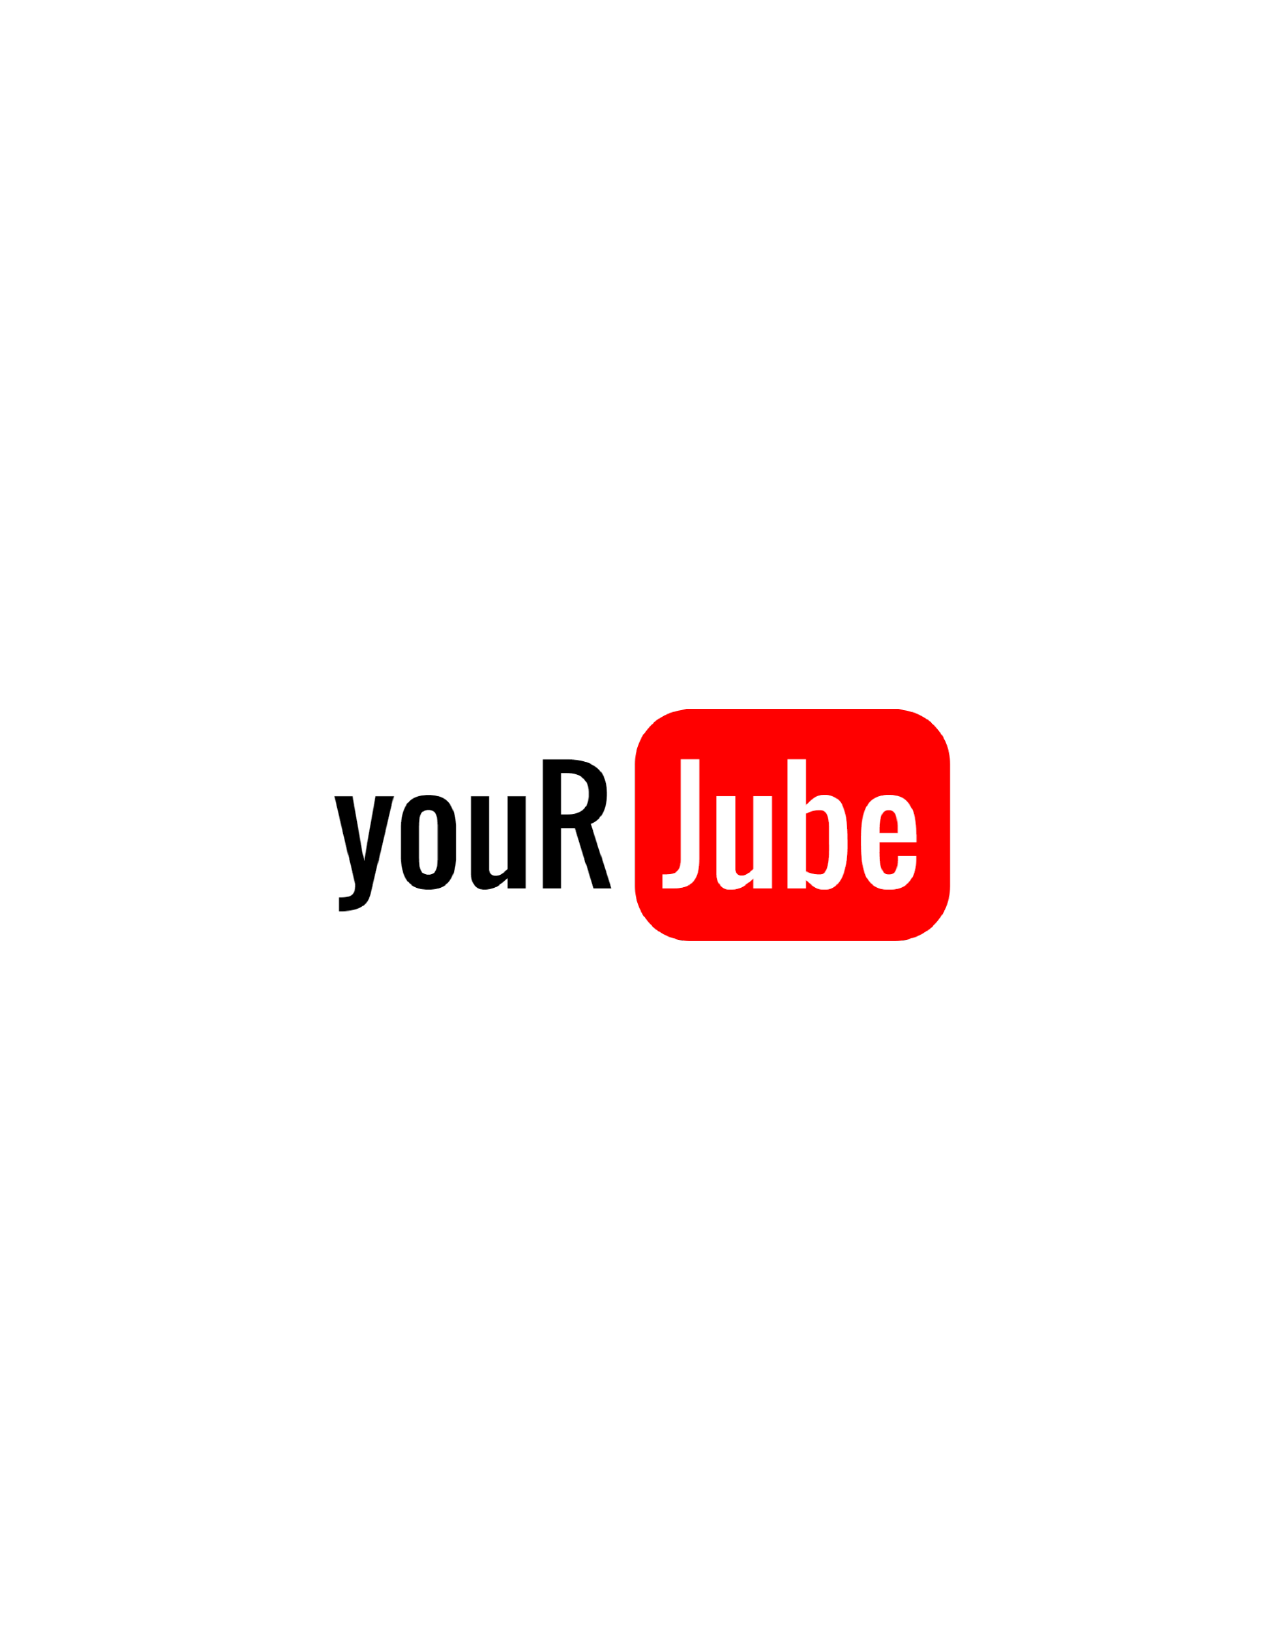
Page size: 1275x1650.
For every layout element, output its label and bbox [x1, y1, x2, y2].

picture [304, 671, 971, 979]
